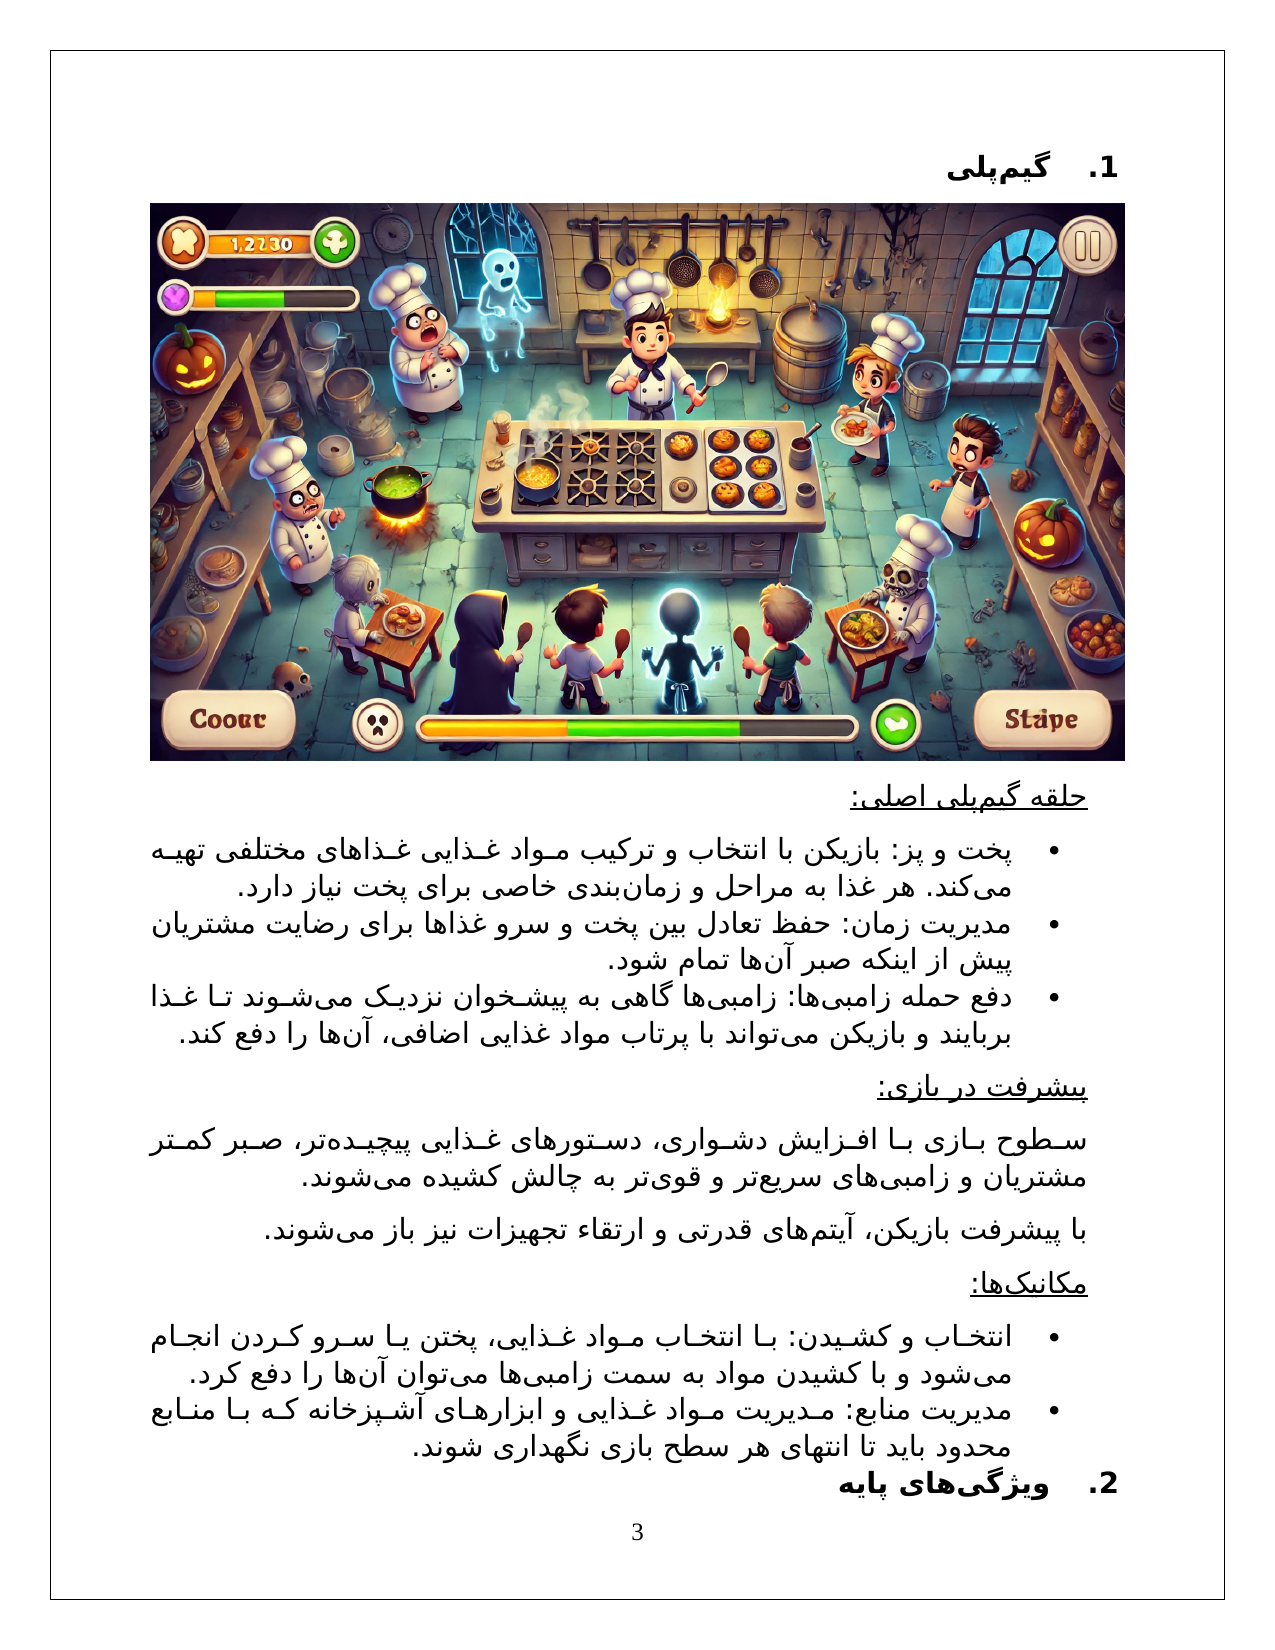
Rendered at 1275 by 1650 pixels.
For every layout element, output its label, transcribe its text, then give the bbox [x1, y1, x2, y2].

list دفع حمله زامبی‌ها: زامبی‌ها گاهی به پیشخوان نزدیک می‌شوند تا غذا بربایند و بازیکن می‌تواند با پرتاب مواد غذایی اضافی، آن‌ها را دفع کند. [150, 979, 1050, 1050]
list مدیریت منابع: مدیریت مواد غذایی و ابزارهای آشپزخانه که با منابع محدود باید تا انتهای هر سطح بازی نگهداری شوند. [150, 1393, 1050, 1463]
list ویژگی‌های پایه [150, 1466, 1087, 1500]
list انتخاب و کشیدن: با انتخاب مواد غذایی، پختن یا سرو کردن انجام می‌شود و با کشیدن مواد به سمت زامبی‌ها می‌توان آن‌ها را دفع کرد. [150, 1319, 1050, 1390]
text پیشرفت در بازی: [150, 1069, 1087, 1103]
text مکانیک‌ها: [150, 1266, 1087, 1300]
picture [150, 203, 1125, 761]
list مدیریت زمان: حفظ تعادل بین پخت و سرو غذاها برای رضایت مشتریان پیش از اینکه صبر آن‌ها تمام شود. [150, 906, 1050, 977]
text حلقه گیم‌پلی اصلی: [150, 779, 1087, 813]
text سطوح بازی با افزایش دشواری، دستورهای غذایی پیچیده‌تر، صبر کمتر مشتریان و زامبی‌های سریع‌تر و قوی‌تر به چالش کشیده می‌شوند. [150, 1123, 1087, 1193]
list پخت و پز: بازیکن با انتخاب و ترکیب مواد غذایی غذاهای مختلفی تهیه می‌کند. هر غذا به مراحل و زمان‌بندی خاصی برای پخت نیاز دارد. [150, 833, 1050, 903]
text با پیشرفت بازیکن، آیتم‌های قدرتی و ارتقاء تجهیزات نیز باز می‌شوند. [150, 1213, 1087, 1247]
list گیم‌پلی [150, 150, 1087, 184]
